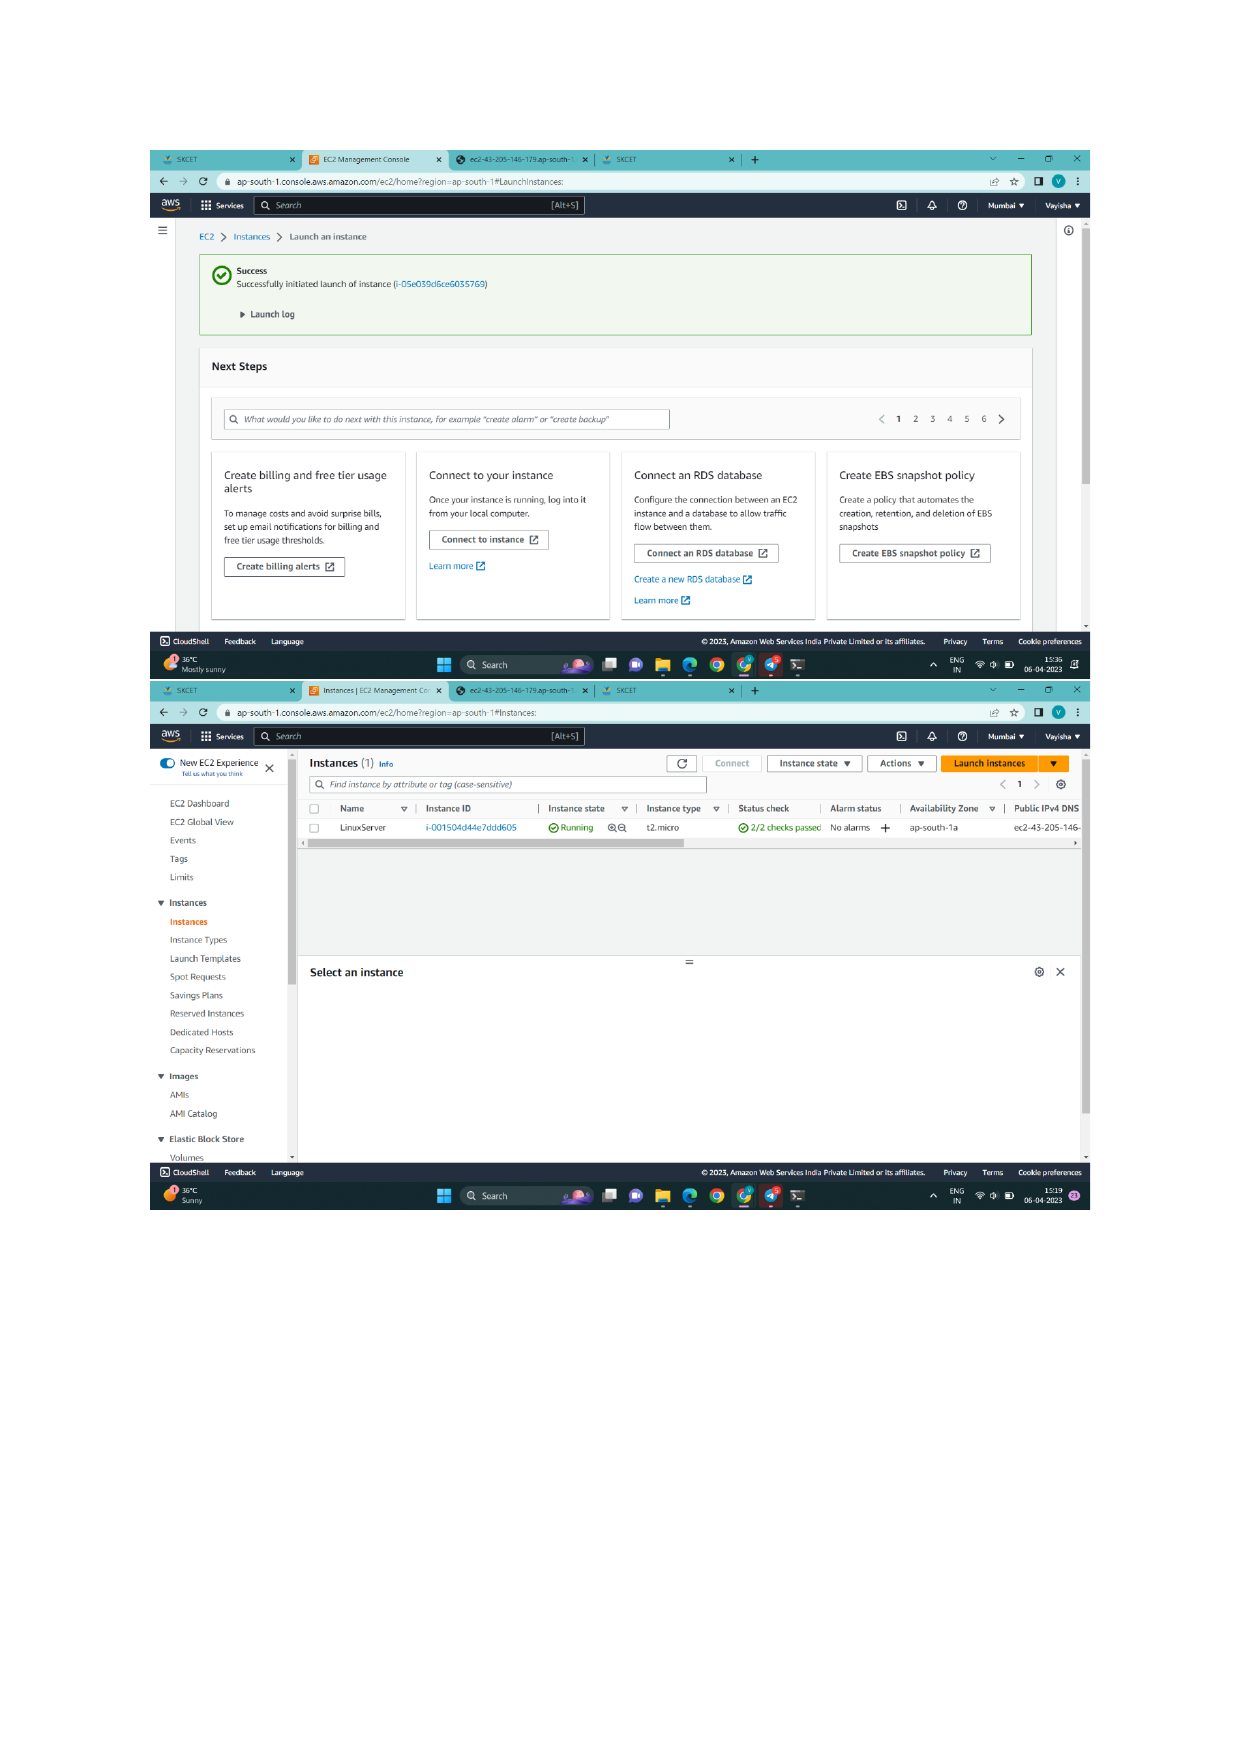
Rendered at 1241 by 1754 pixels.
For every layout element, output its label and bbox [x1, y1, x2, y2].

picture [150, 150, 1091, 679]
picture [150, 681, 1091, 1210]
